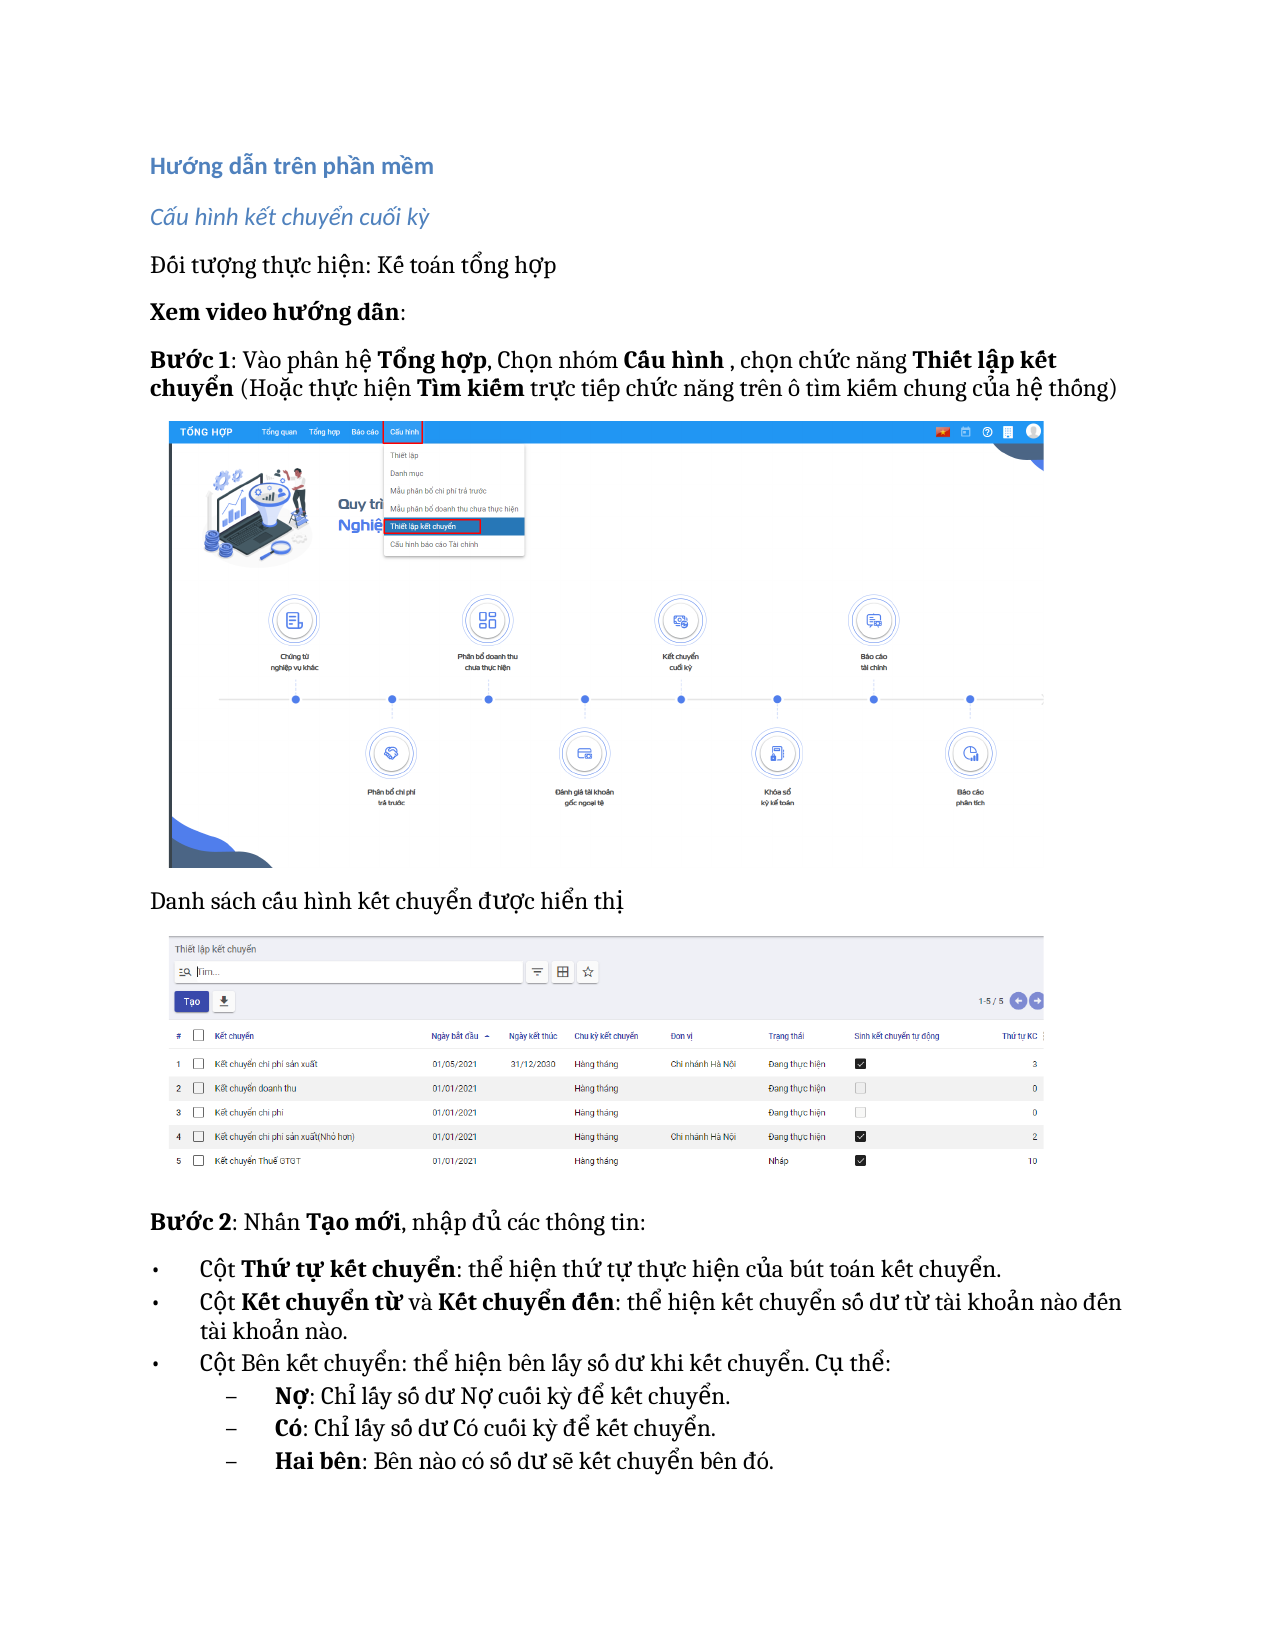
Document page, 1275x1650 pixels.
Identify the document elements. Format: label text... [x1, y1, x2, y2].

text Đối tượng thực hiện: Kế toán tổng hợp [150, 251, 1125, 279]
list Cột Kết chuyển từ và Kết chuyển đến: thể hiện kết chuyển số dư từ tài khoản nào đến tài khoản nào. [150, 1288, 1125, 1345]
list Cột Thứ tự kết chuyển: thể hiện thứ tự thực hiện của bút toán kết chuyển. [150, 1255, 1125, 1284]
subtitle Hướng dẫn trên phần mềm [150, 150, 1125, 181]
list Hai bên: Bên nào có số dư sẽ kết chuyển bên đó. [225, 1447, 1125, 1475]
text Bước 2: Nhấn Tạo mới, nhập đủ các thông tin: [150, 1208, 1125, 1237]
list Cột Bên kết chuyển: thể hiện bên lấy số dư khi kết chuyển. Cụ thể: [150, 1349, 1125, 1378]
text Xem video hướng dẫn: [150, 298, 1125, 327]
subtitle Cấu hình kết chuyển cuối kỳ [150, 201, 1125, 232]
list Có: Chỉ lấy số dư Có cuối kỳ để kết chuyển. [225, 1414, 1125, 1443]
text Danh sách cấu hình kết chuyển được hiển thị [150, 887, 1125, 916]
picture [168, 421, 1044, 868]
list Nợ: Chỉ lấy số dư Nợ cuối kỳ để kết chuyển. [225, 1382, 1125, 1410]
picture [168, 934, 1044, 1189]
text Bước 1: Vào phân hệ Tổng hợp, Chọn nhóm Cấu hình , chọn chức năng Thiết lập kết chuyển (Hoặc thực hiện Tìm kiếm trực tiếp chức năng trên ô tìm kiếm chung của hệ thống) [150, 346, 1125, 403]
